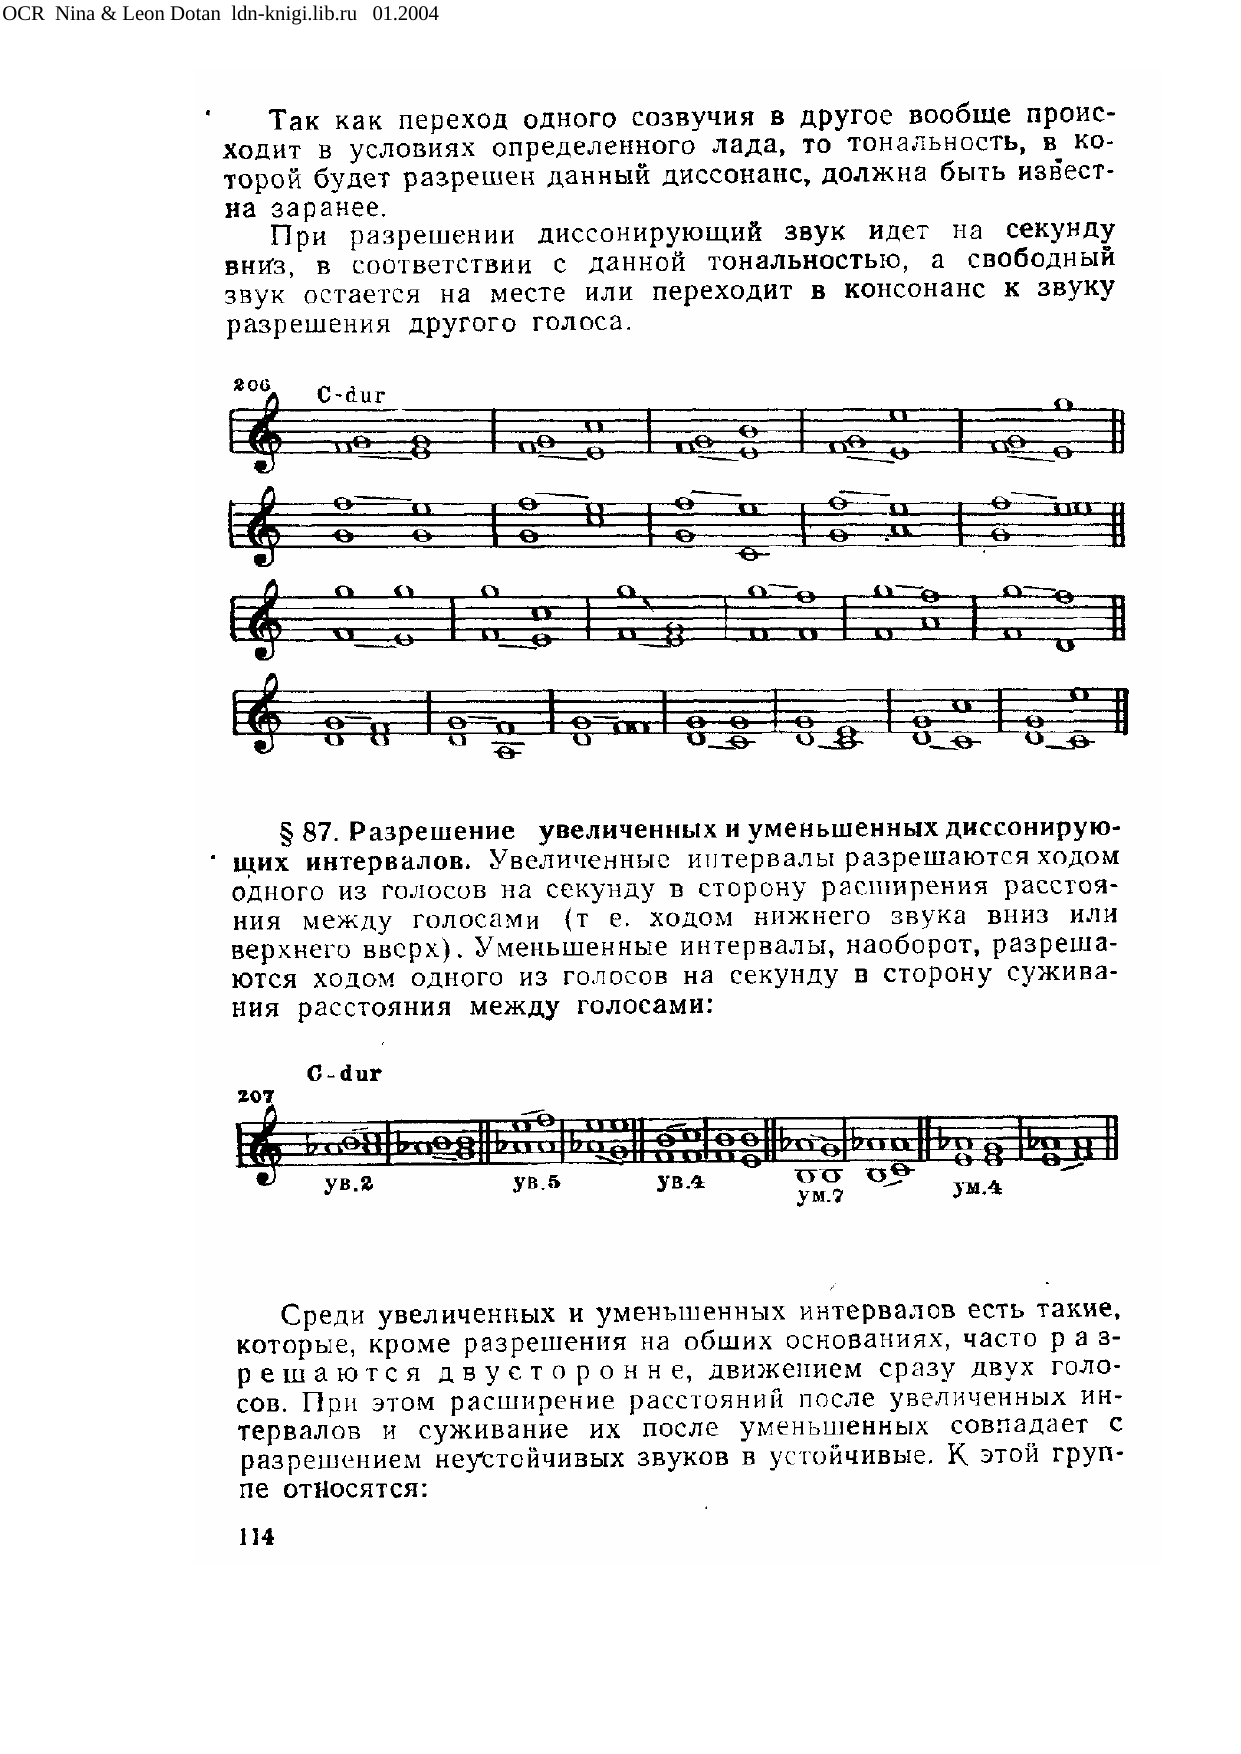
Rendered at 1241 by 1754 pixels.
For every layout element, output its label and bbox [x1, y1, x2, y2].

picture [193, 70, 1162, 1566]
